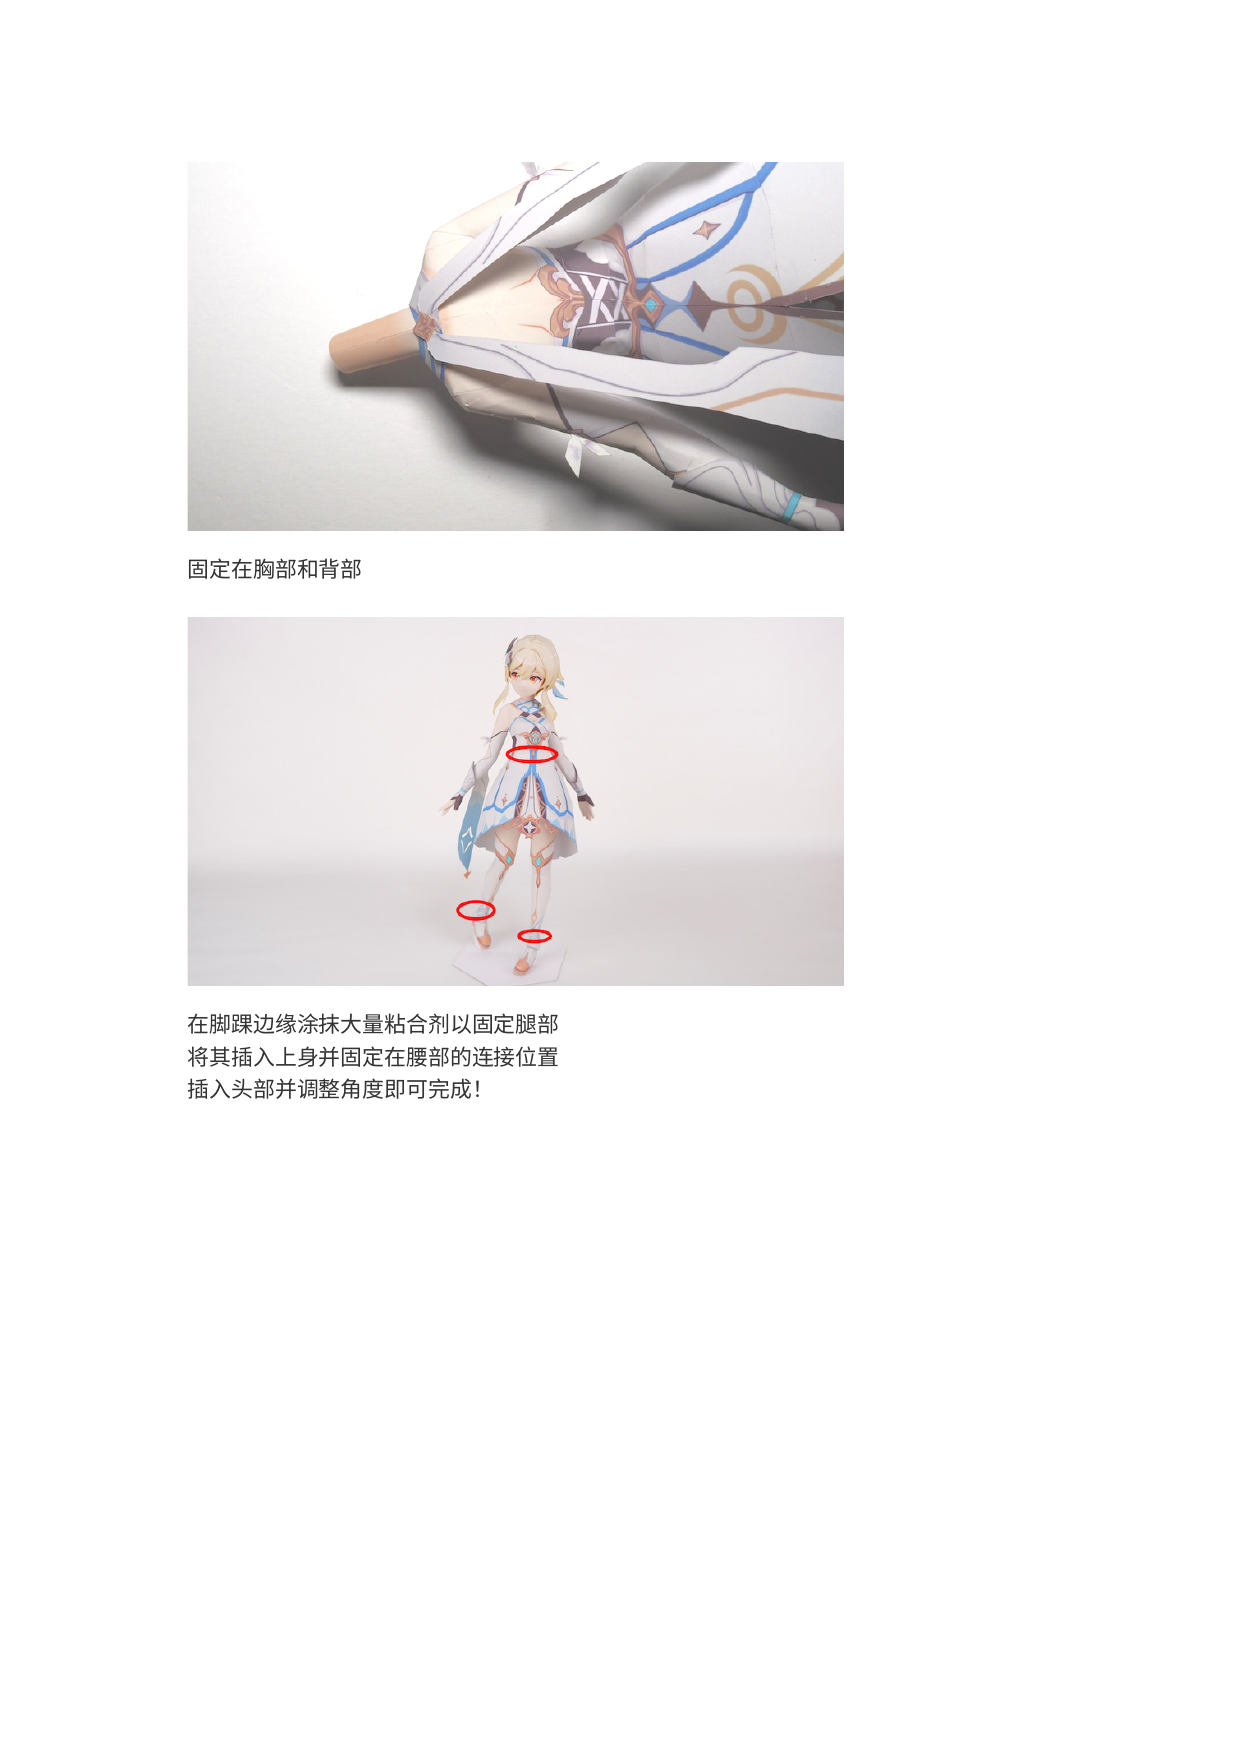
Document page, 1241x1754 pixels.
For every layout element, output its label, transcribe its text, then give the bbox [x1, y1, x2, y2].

picture [187, 162, 844, 531]
picture [187, 617, 844, 986]
text 插入头部并调整角度即可完成！ [187, 1072, 1053, 1104]
text 固定在胸部和背部 [187, 552, 1053, 584]
text 将其插入上身并固定在腰部的连接位置 [187, 1039, 1053, 1072]
text 在脚踝边缘涂抹大量粘合剂以固定腿部 [187, 1007, 1053, 1039]
